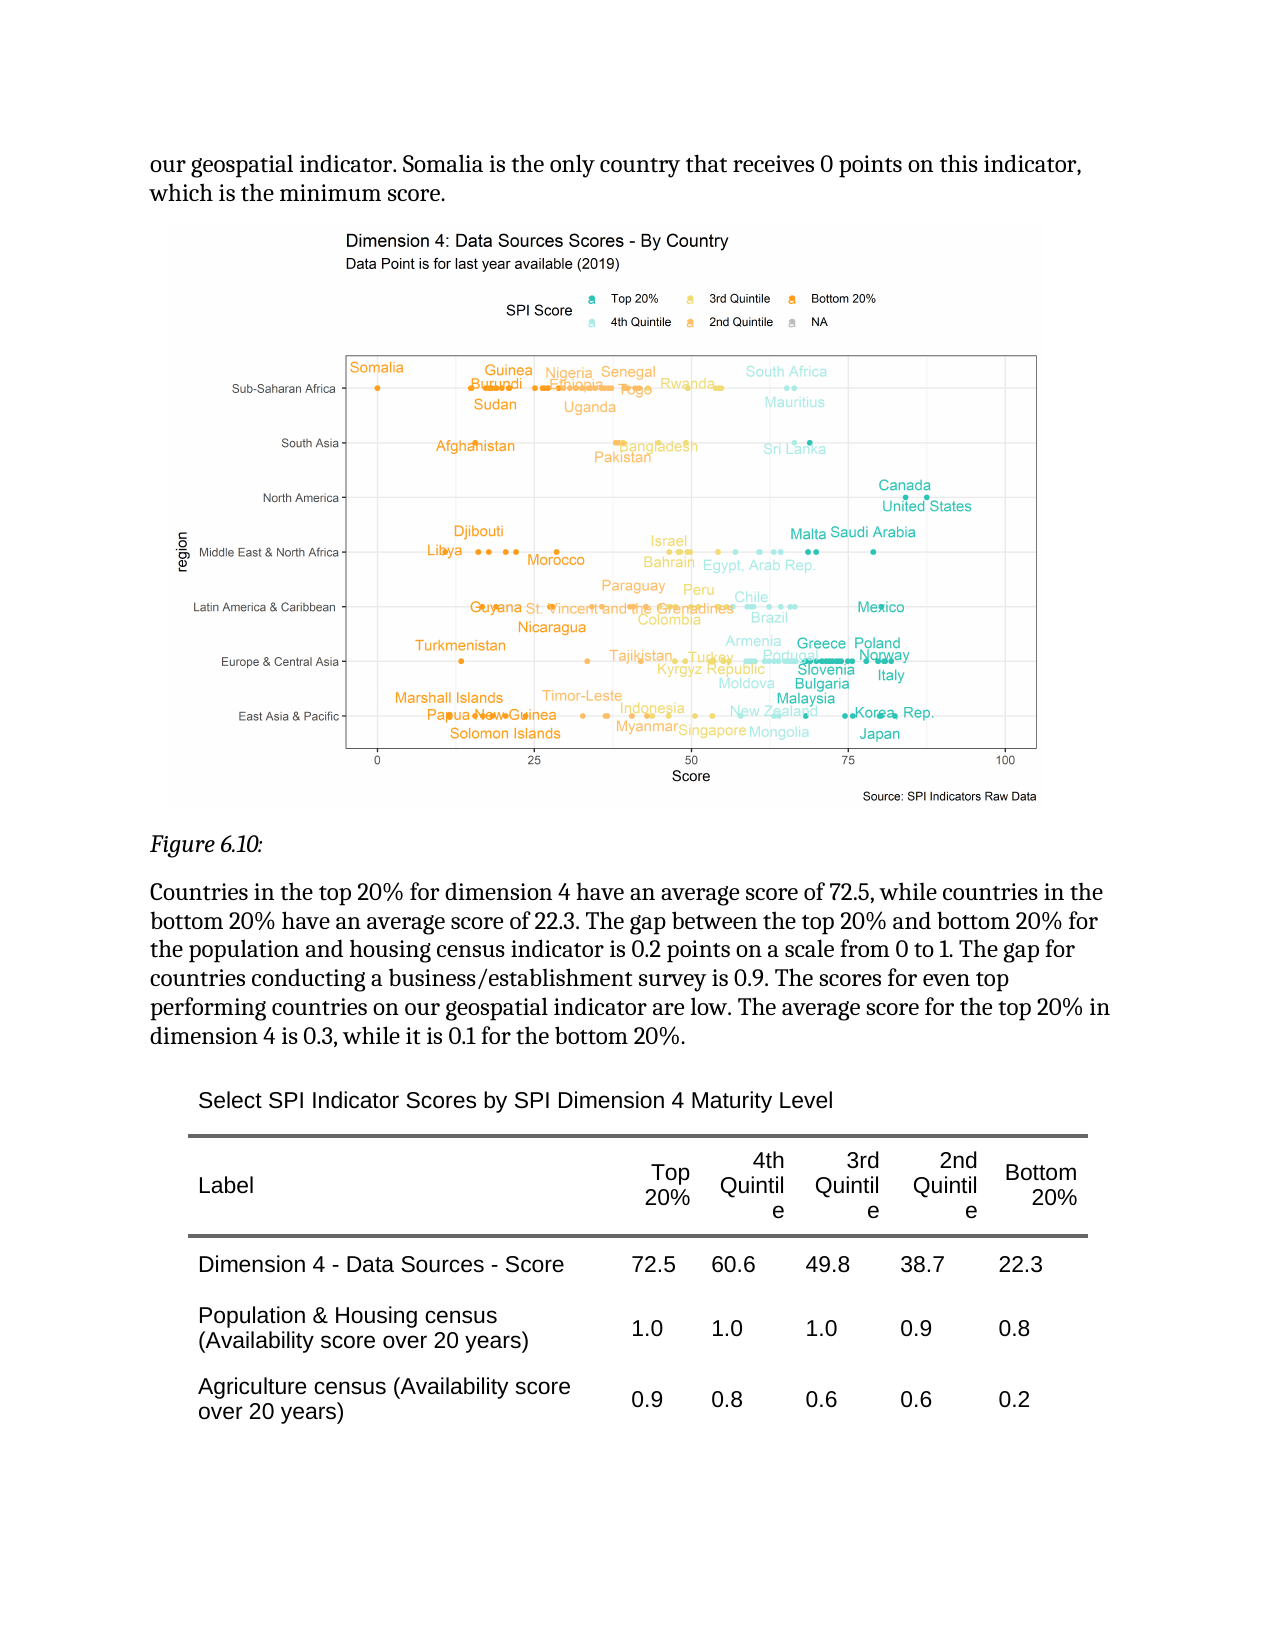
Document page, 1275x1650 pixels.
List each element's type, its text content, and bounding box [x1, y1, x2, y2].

table_cell 0.9 [890, 1293, 988, 1364]
table_cell Label [188, 1138, 621, 1233]
table_cell 0.6 [890, 1364, 988, 1435]
table_cell 1.0 [621, 1293, 701, 1364]
table_cell 2nd Quintile [890, 1138, 988, 1233]
table_cell 0.8 [701, 1364, 795, 1435]
table_cell 0.9 [621, 1364, 701, 1435]
table_cell 0.2 [988, 1364, 1087, 1435]
table_cell Bottom 20% [988, 1138, 1087, 1233]
table_cell Population & Housing census (Availability score over 20 years) [188, 1293, 621, 1364]
table_header Select SPI Indicator Scores by SPI Dimension 4 Maturity Level [188, 1069, 1087, 1133]
table_cell 1.0 [701, 1293, 795, 1364]
table_cell 60.6 [701, 1238, 795, 1293]
table_cell 72.5 [621, 1238, 701, 1293]
picture [168, 226, 1044, 810]
table_cell Top 20% [621, 1138, 701, 1233]
table_cell 22.3 [988, 1238, 1087, 1293]
text Figure 6.10: [150, 830, 1125, 859]
table_cell 4th Quintile [701, 1138, 795, 1233]
table_cell Dimension 4 - Data Sources - Score [188, 1238, 621, 1293]
text Countries in the top 20% for dimension 4 have an average score of 72.5, while countries in the bottom 20% have an average score of 22.3. The gap between the top 20% and bottom 20% for the population and housing census indicator is 0.2 points on a scale from 0 to 1. The gap for countries conducting a business/establishment survey is 0.9. The scores for even top performing countries on our geospatial indicator are low. The average score for the top 20% in dimension 4 is 0.3, while it is 0.1 for the bottom 20%. [150, 878, 1125, 1050]
table_cell 38.7 [890, 1238, 988, 1293]
table_cell 1.0 [795, 1293, 890, 1364]
table_cell Agriculture census (Availability score over 20 years) [188, 1364, 621, 1435]
table_cell 0.8 [988, 1293, 1087, 1364]
table_cell 0.6 [795, 1364, 890, 1435]
table_cell 3rd Quintile [795, 1138, 890, 1233]
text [150, 150, 1125, 207]
table_cell 49.8 [795, 1238, 890, 1293]
